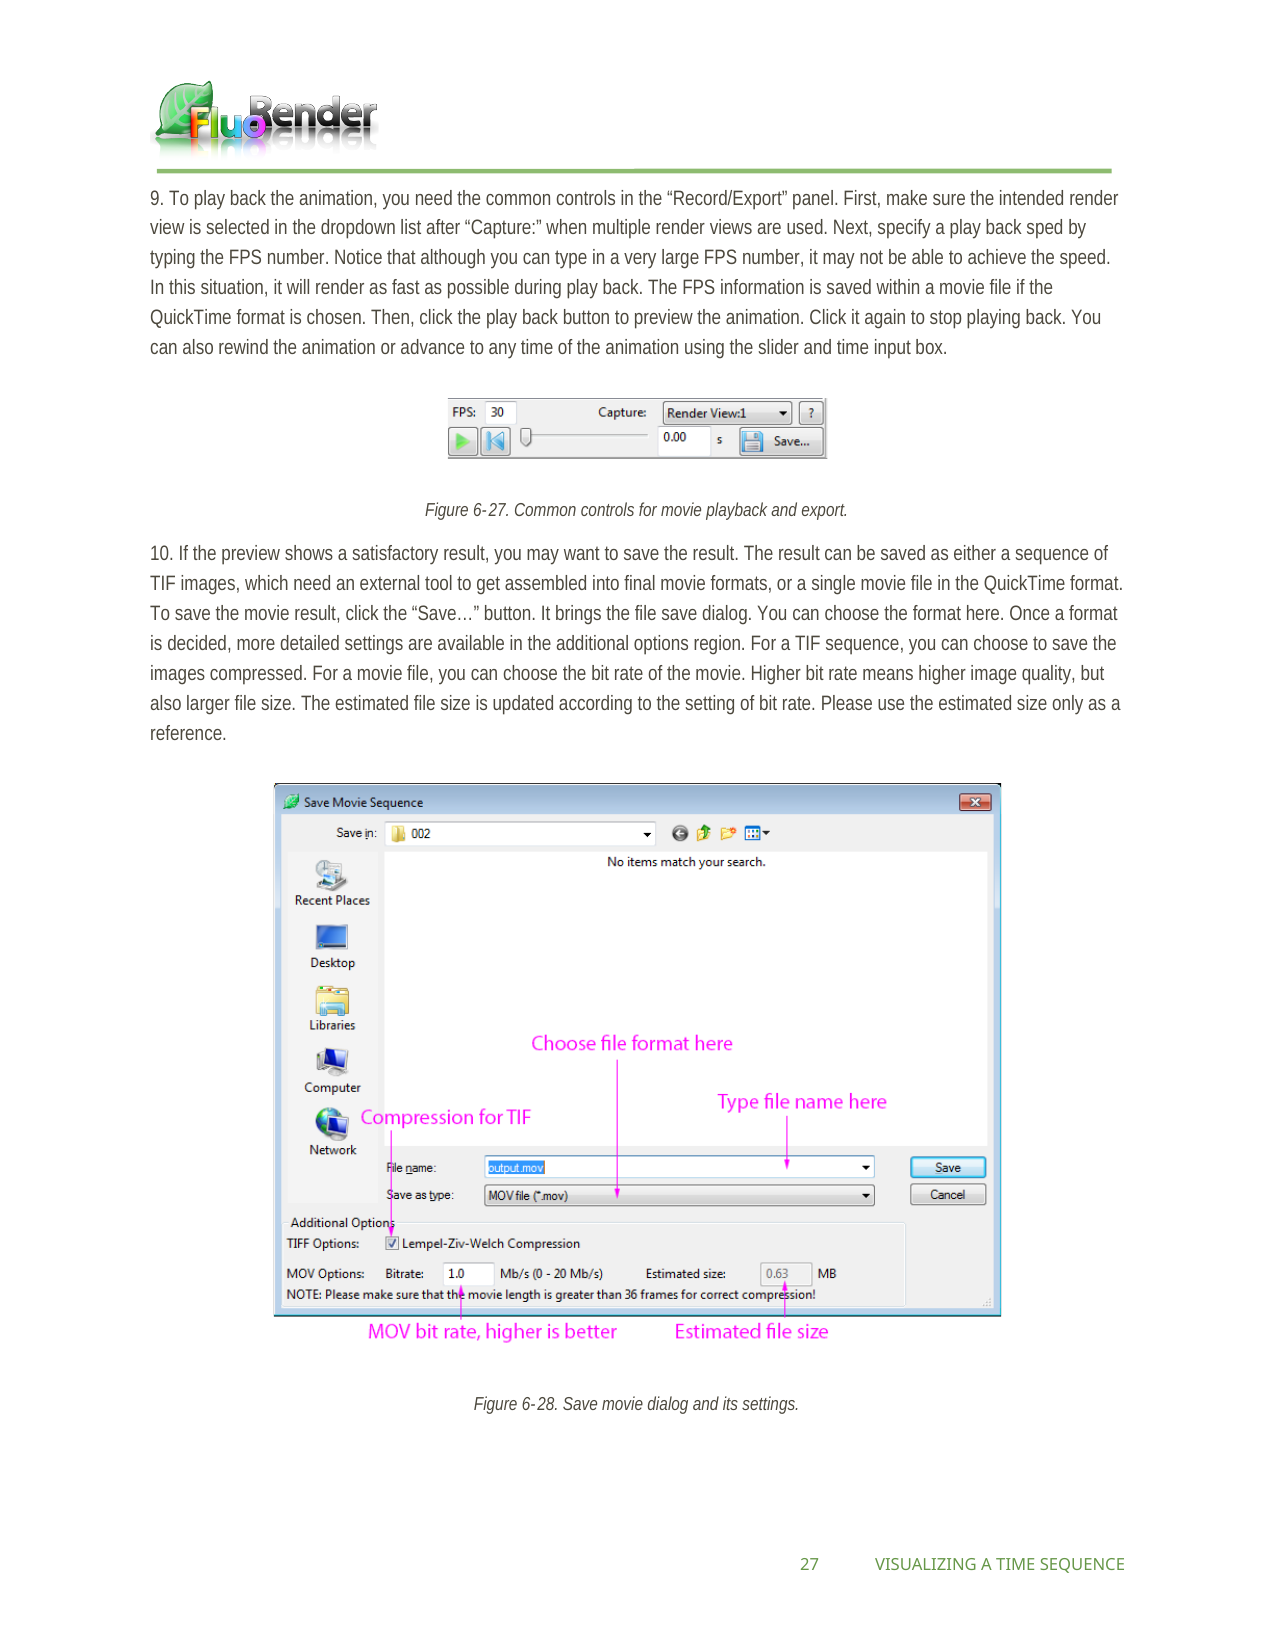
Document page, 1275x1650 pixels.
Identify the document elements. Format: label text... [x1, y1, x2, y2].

text 10. If the preview shows a satisfactory result, you may want to save the result. The result can be saved as either a sequence of TIF images, which need an external tool to get assembled into final movie formats, or a single movie file in the QuickTime format. To save the movie result, click the “Save…” button. It brings the file save dialog. You can choose the format here. Once a format is decided, more detailed settings are available in the additional options region. For a TIF sequence, you can choose to save the images compressed. For a movie file, you can choose the bit rate of the movie. Higher bit rate means higher image quality, but also larger file size. The estimated file size is updated according to the setting of bit rate. Please use the estimated size only as a reference. [150, 541, 1125, 744]
picture [150, 75, 379, 162]
picture [447, 398, 828, 460]
picture [273, 783, 1002, 1354]
text 9. To play back the animation, you need the common controls in the “Record/Export” panel. First, make sure the intended render view is selected in the dropdown list after “Capture:” when multiple render views are used. Next, specify a play back sped by typing the FPS number. Notice that although you can type in a very large FPS number, it may not be able to achieve the speed. In this situation, it will render as fast as possible during play back. The FPS information is saved within a movie file if the QuickTime format is chosen. Then, click the play back button to preview the animation. Click it again to stop playing back. You can also rewind the animation or advance to any time of the animation using the slider and time input box. [150, 185, 1125, 359]
